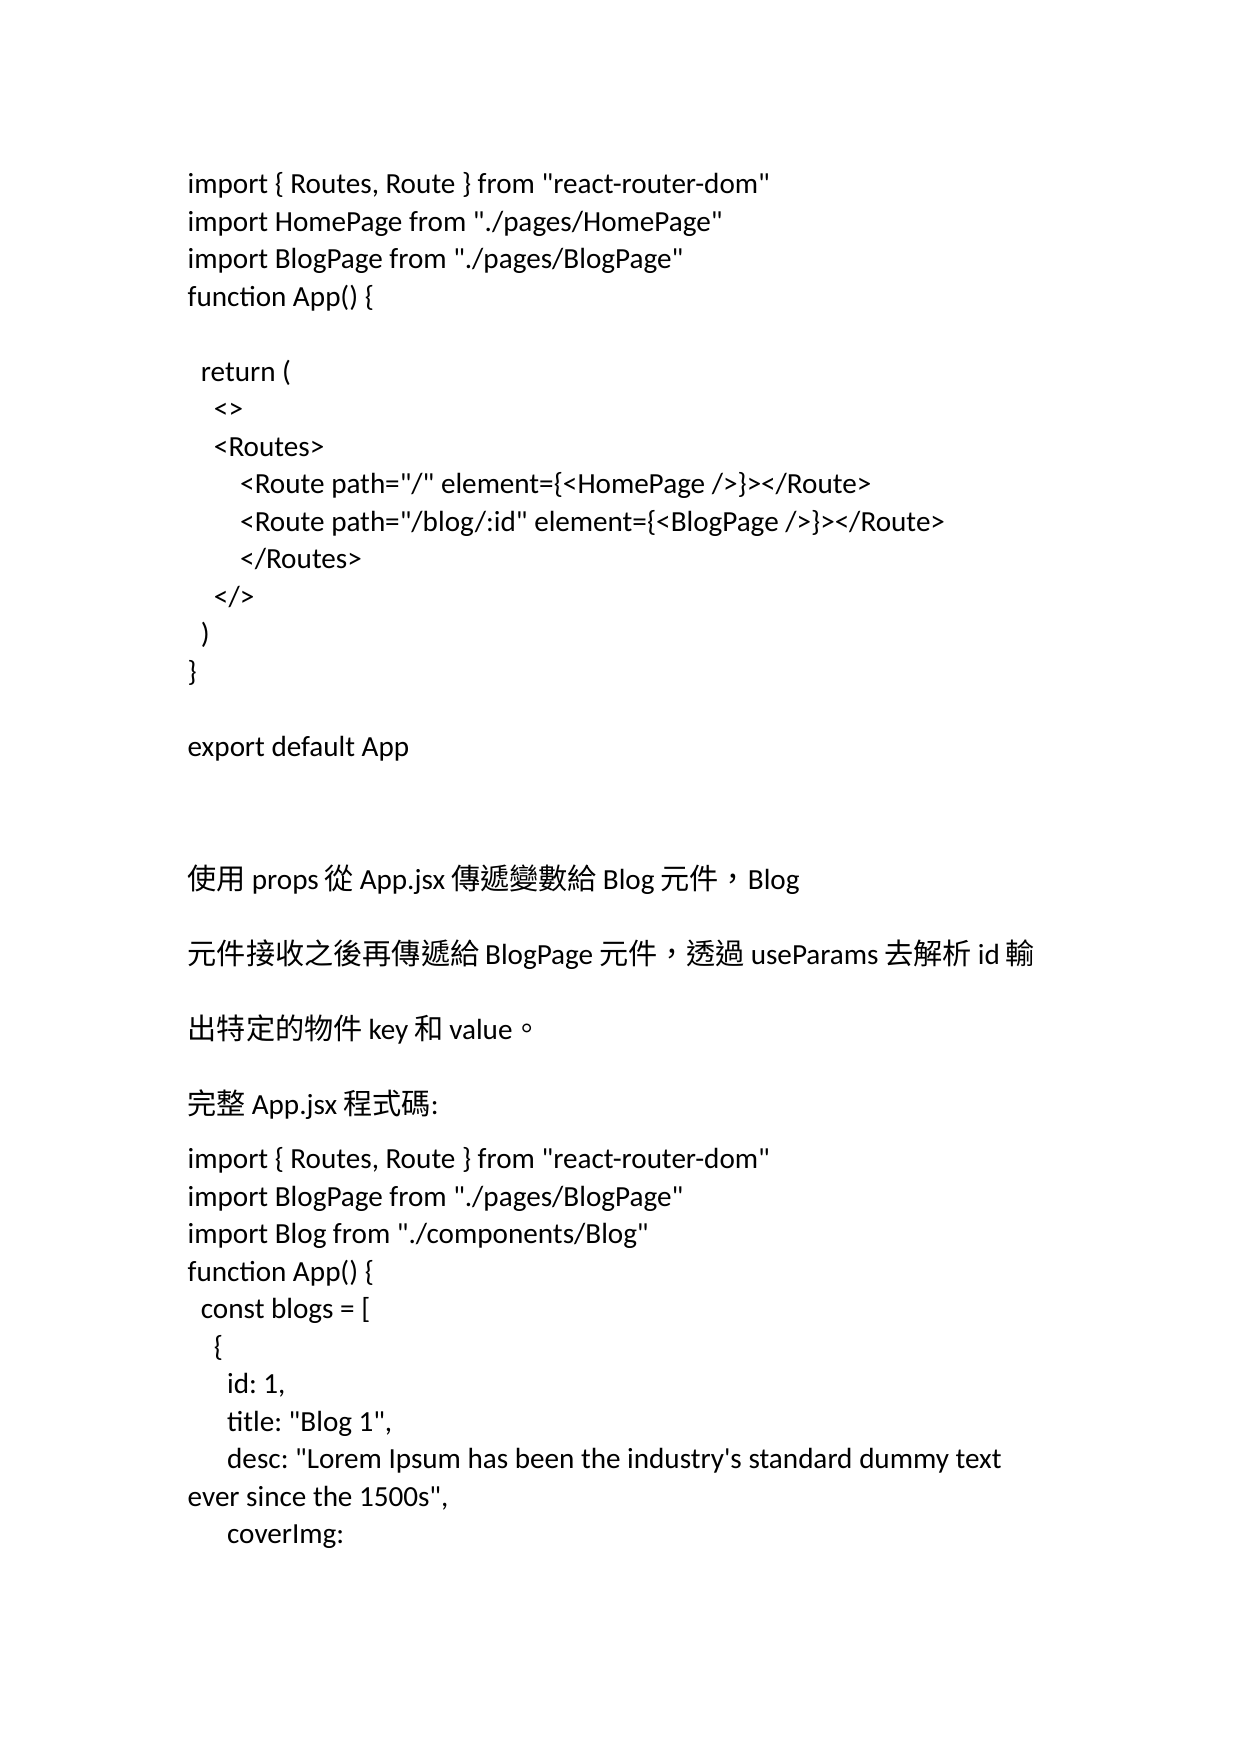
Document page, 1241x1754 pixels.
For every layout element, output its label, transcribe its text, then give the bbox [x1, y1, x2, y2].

text function App() { [187, 277, 1053, 314]
text title: "Blog 1", [187, 1402, 1053, 1439]
text { [187, 1327, 1053, 1364]
text export default App [187, 727, 1053, 764]
text desc: "Lorem Ipsum has been the industry's standard dummy text ever since the 1500s", [187, 1439, 1053, 1514]
text <Route path="/" element={<HomePage />}></Route> [187, 464, 1053, 502]
text <Route path="/blog/:id" element={<BlogPage />}></Route> [187, 502, 1053, 539]
text <Routes> [187, 427, 1053, 464]
text coverImg: [187, 1514, 1053, 1552]
text import { Routes, Route } from "react-router-dom" [187, 164, 1053, 202]
text import HomePage from "./pages/HomePage" [187, 202, 1053, 239]
text import BlogPage from "./pages/BlogPage" [187, 239, 1053, 277]
text </> [187, 577, 1053, 614]
text ) [187, 614, 1053, 652]
text function App() { [187, 1252, 1053, 1289]
text </Routes> [187, 539, 1053, 577]
text import BlogPage from "./pages/BlogPage" [187, 1177, 1053, 1214]
text 元件接收之後再傳遞給BlogPage元件，透過useParams去解析id輸出特定的物件key和value。 [187, 914, 1053, 1064]
text id: 1, [187, 1364, 1053, 1402]
text 完整App.jsx程式碼: [187, 1064, 1053, 1139]
text import { Routes, Route } from "react-router-dom" [187, 1139, 1053, 1177]
text 使用props從App.jsx傳遞變數給Blog元件，Blog [187, 839, 1053, 914]
text <> [187, 389, 1053, 427]
text return ( [187, 352, 1053, 389]
text import Blog from "./components/Blog" [187, 1214, 1053, 1252]
text } [187, 652, 1053, 689]
text const blogs = [ [187, 1289, 1053, 1327]
